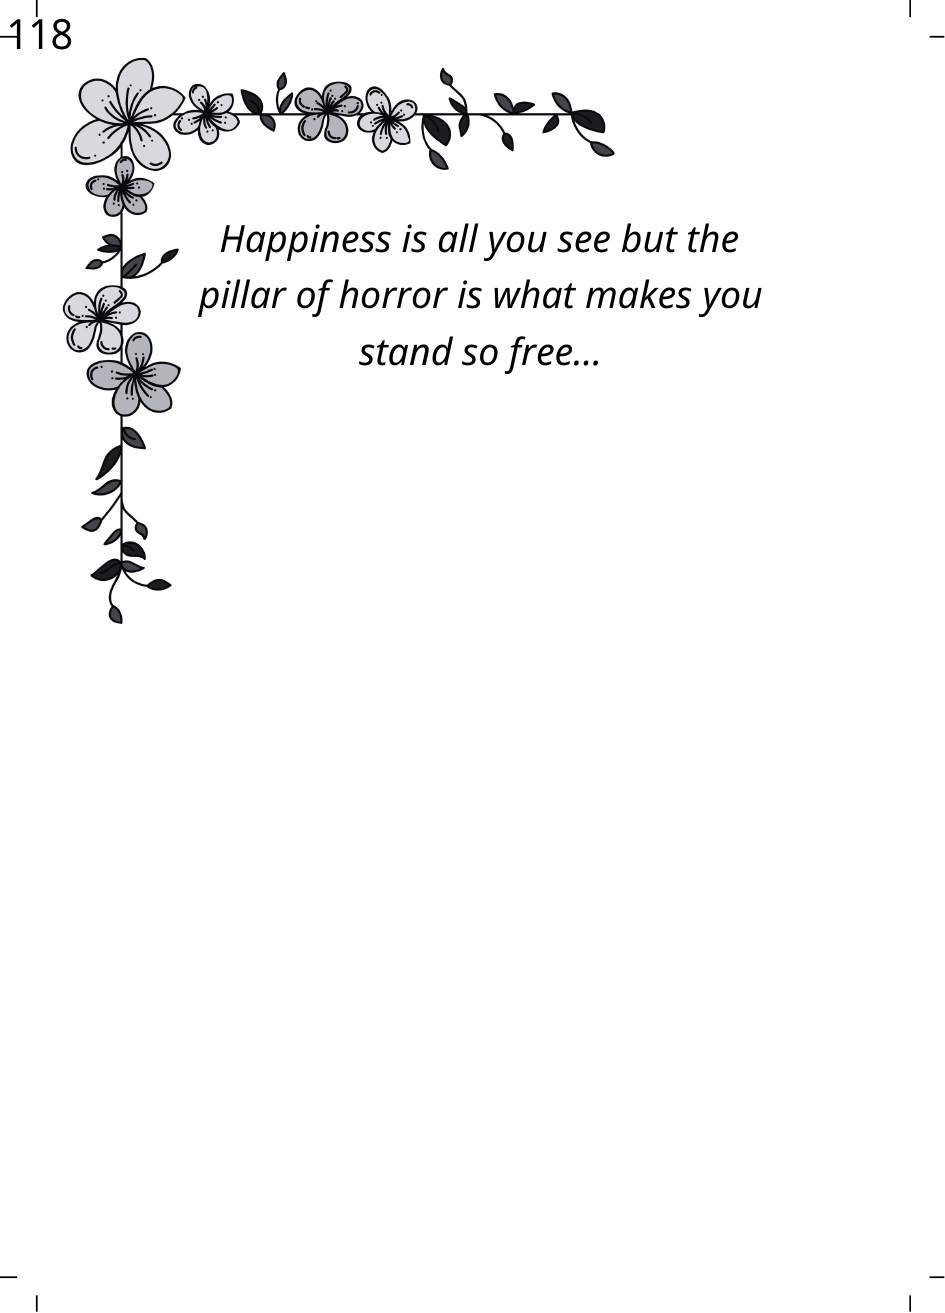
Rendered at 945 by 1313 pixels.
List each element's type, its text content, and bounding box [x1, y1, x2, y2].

picture [61, 56, 615, 624]
text Happiness is all you see but the pillar of horror is what makes you stand so free… [196, 213, 763, 376]
